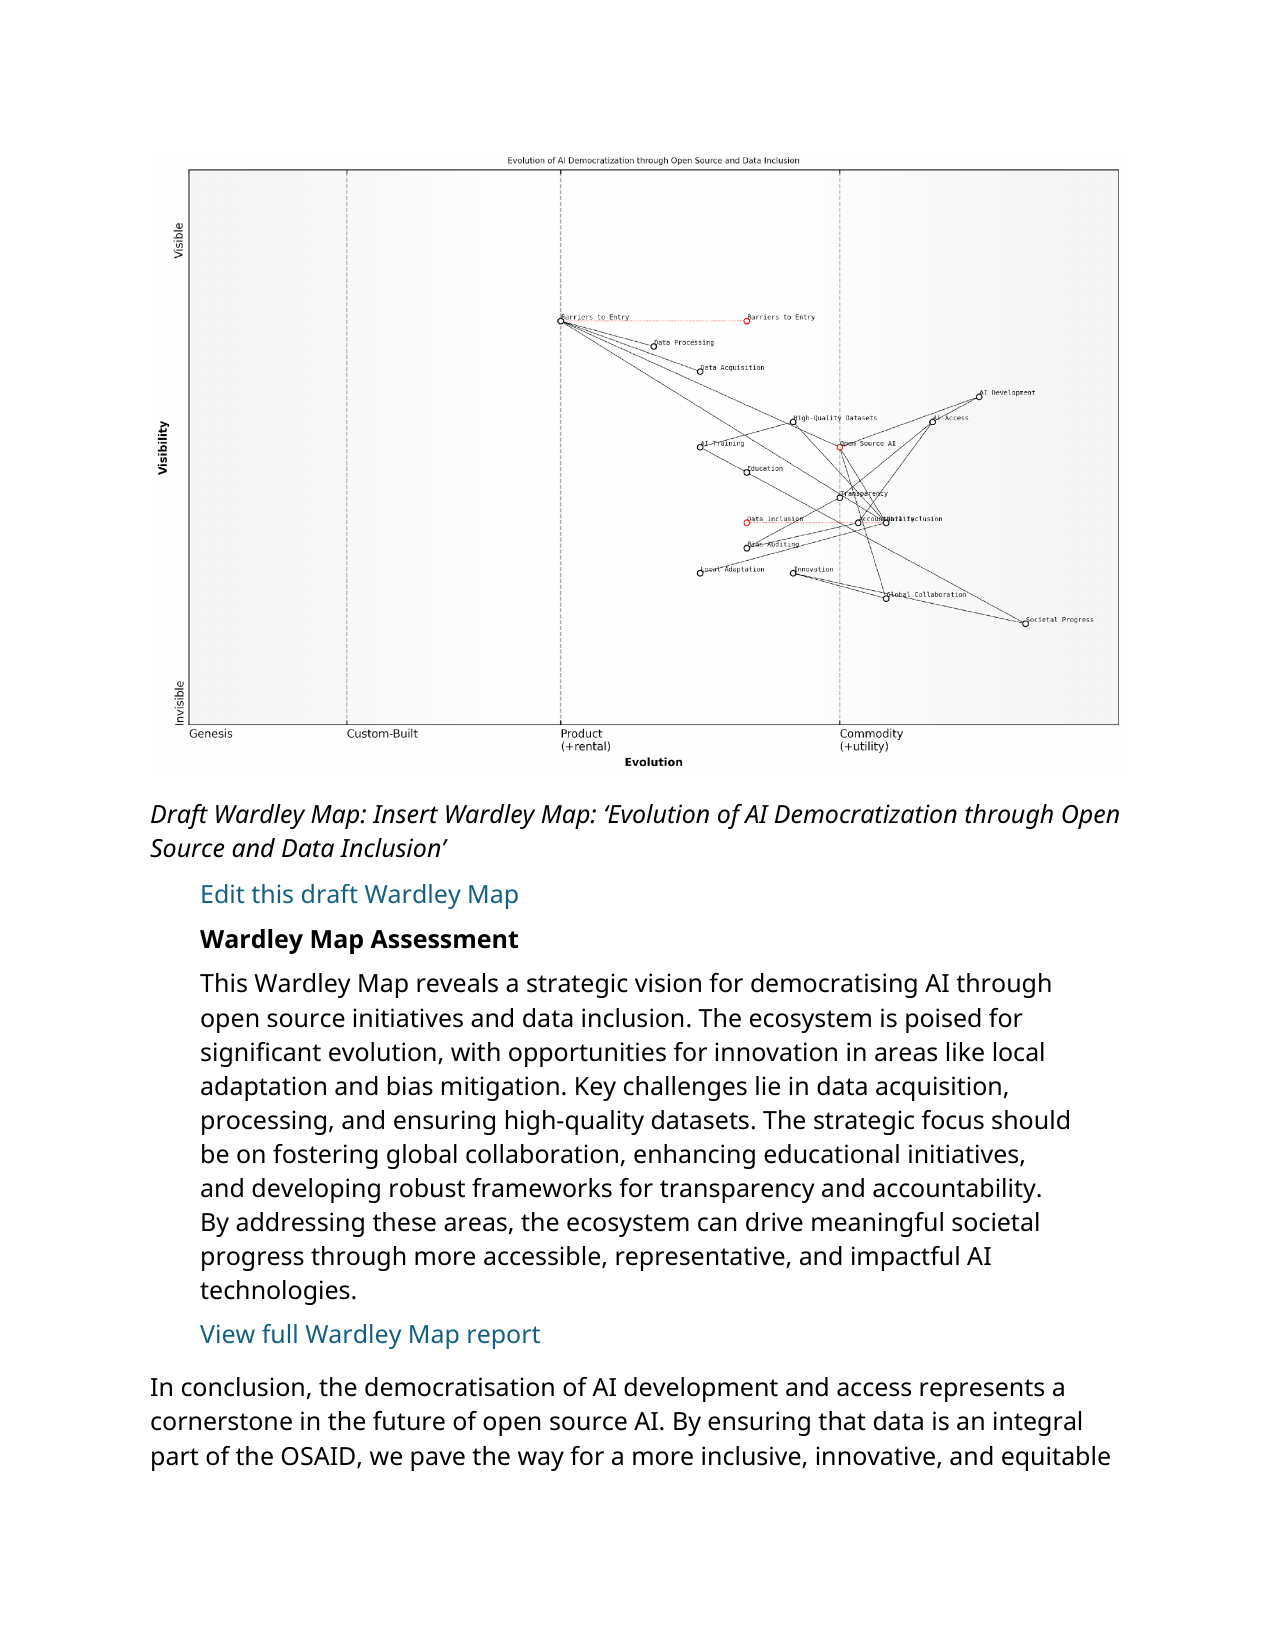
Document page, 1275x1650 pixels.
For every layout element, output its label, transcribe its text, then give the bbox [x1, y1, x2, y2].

picture [150, 150, 1125, 776]
text View full Wardley Map report [200, 1317, 1075, 1351]
text Edit this draft Wardley Map [200, 877, 1075, 911]
text Wardley Map Assessment [200, 922, 1075, 956]
text Draft Wardley Map: Insert Wardley Map: ‘Evolution of AI Democratization through Open Source and Data Inclusion’ [150, 797, 1125, 865]
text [150, 1370, 1125, 1472]
text This Wardley Map reveals a strategic vision for democratising AI through open source initiatives and data inclusion. The ecosystem is poised for significant evolution, with opportunities for innovation in areas like local adaptation and bias mitigation. Key challenges lie in data acquisition, processing, and ensuring high-quality datasets. The strategic focus should be on fostering global collaboration, enhancing educational initiatives, and developing robust frameworks for transparency and accountability. By addressing these areas, the ecosystem can drive meaningful societal progress through more accessible, representative, and impactful AI technologies. [200, 966, 1075, 1307]
